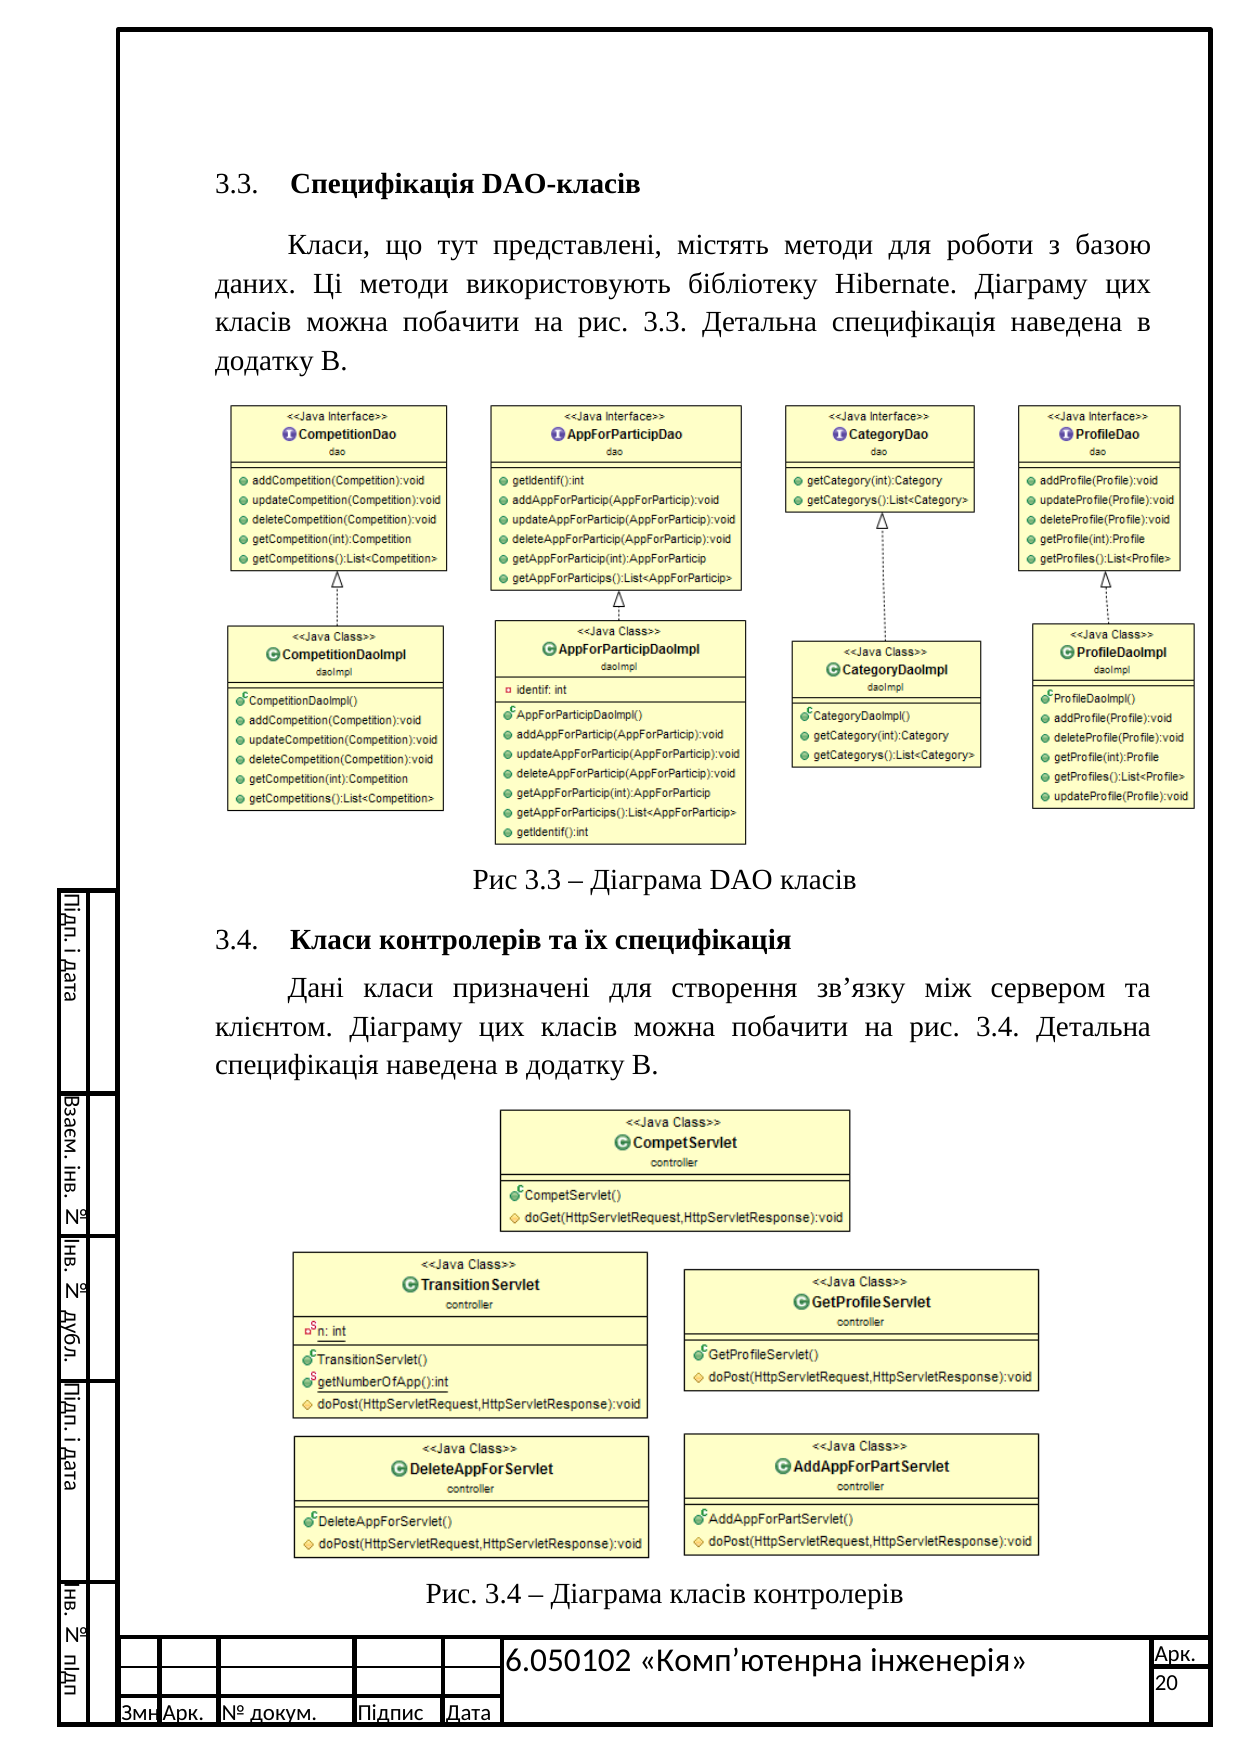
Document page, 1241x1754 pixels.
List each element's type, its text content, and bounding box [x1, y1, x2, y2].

picture [224, 402, 1198, 848]
text Дані класи призначені для створення зв’язку між сервером та клієнтом. Діаграму цих класів можна побачити на рис. 3.4. Детальна специфікація наведена в додатку В. [215, 970, 1152, 1081]
text Класи, що тут представлені, містять методи для роботи з базою даних. Ці методи використовують бібліотеку Hibernate. Діаграму цих класів можна побачити на рис. 3.3. Детальна специфікація наведена в додатку В. [215, 227, 1152, 376]
list Класи контролерів та їх специфікація [215, 922, 1152, 955]
text Рис. 3.4 – Діаграма класів контролерів [177, 1576, 1152, 1609]
picture [289, 1106, 1043, 1562]
list Специфікація DAO-класів [215, 166, 1152, 200]
text Рис 3.3 – Діаграма DAO класів [177, 862, 1152, 896]
